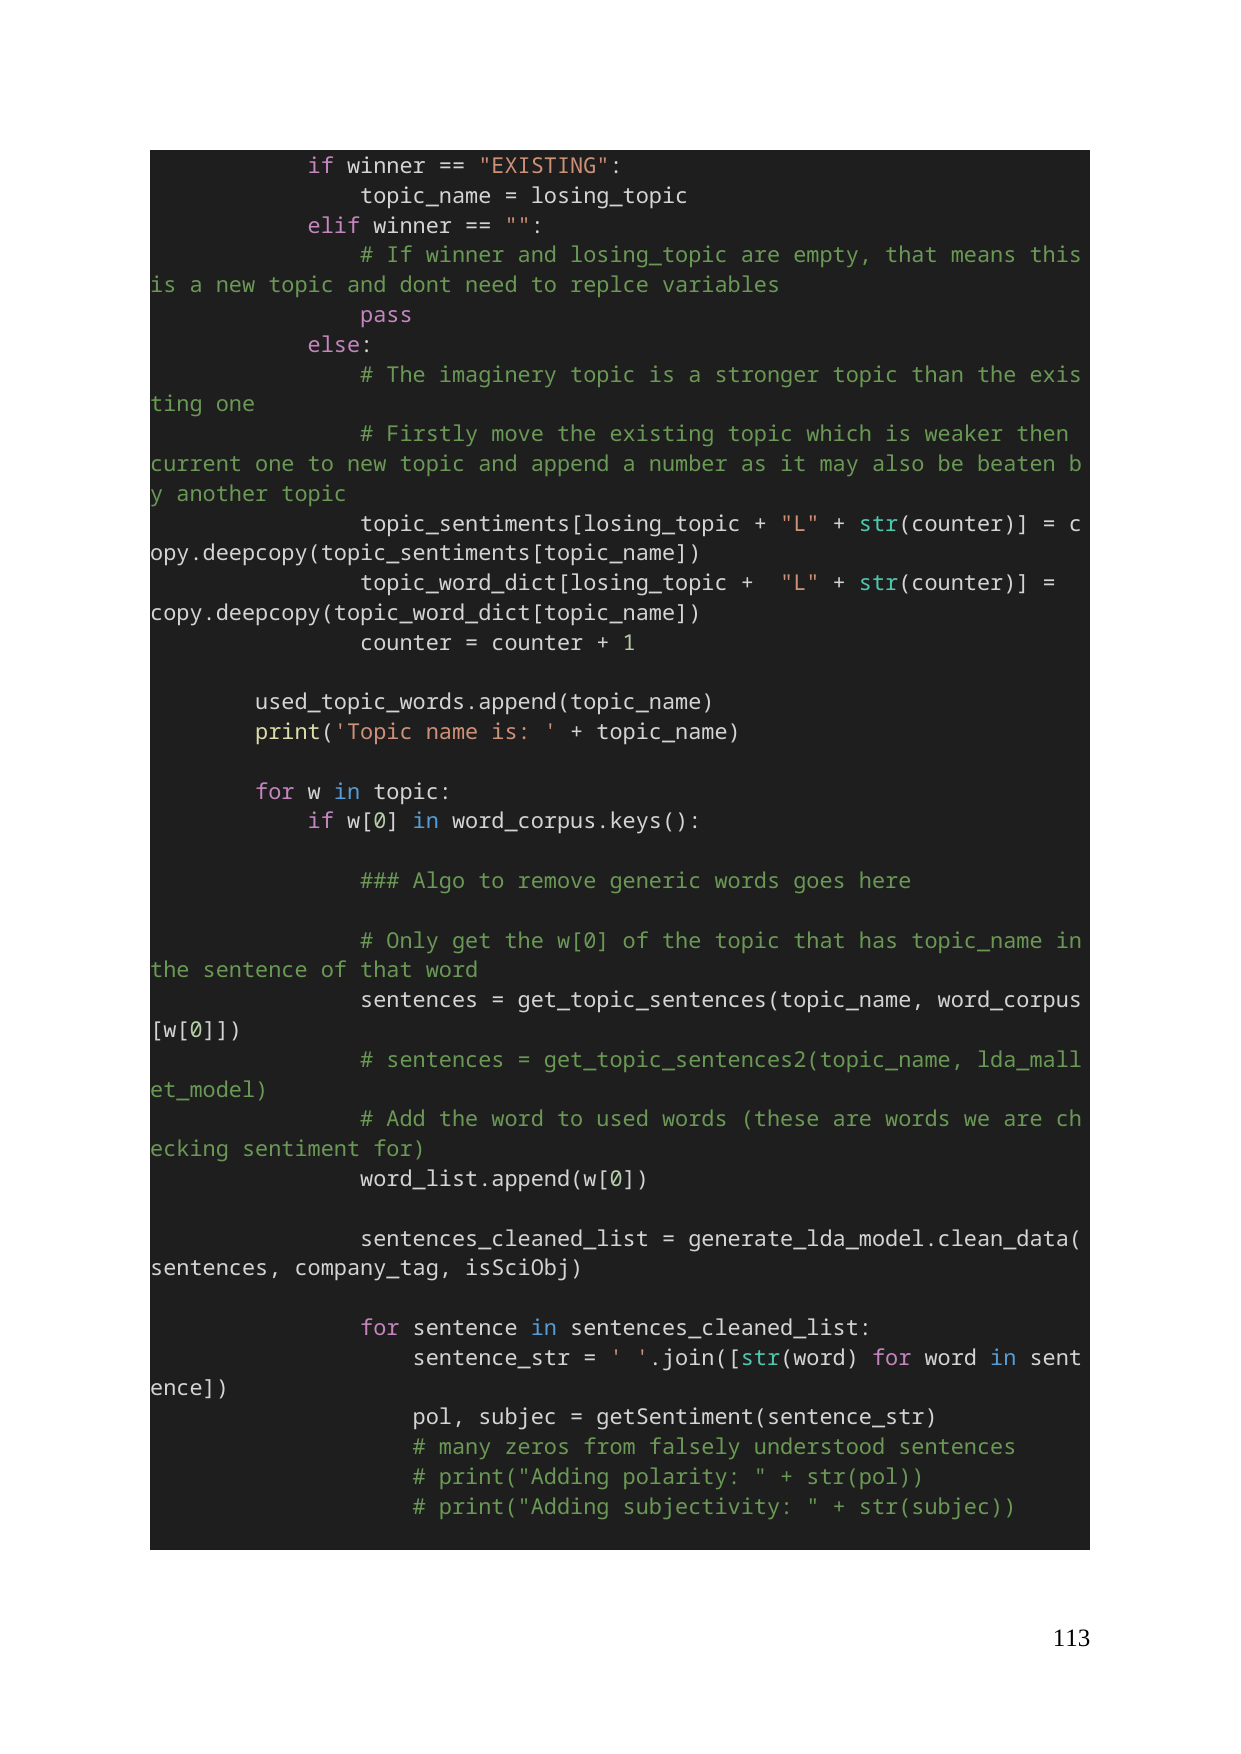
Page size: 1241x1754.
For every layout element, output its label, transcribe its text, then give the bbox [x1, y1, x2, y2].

text topic_sentiments[losing_topic + "L" + str(counter)] = copy.deepcopy(topic_sentiments[topic_name]) [150, 507, 1090, 567]
text # print("Adding subjectivity: " + str(subjec)) [150, 1491, 1090, 1520]
text # many zeros from falsely understood sentences [150, 1431, 1090, 1461]
text sentences = get_topic_sentences(topic_name, word_corpus[w[0]]) [150, 984, 1090, 1044]
text # sentences = get_topic_sentences2(topic_name, lda_mallet_model) [150, 1044, 1090, 1103]
text # If winner and losing_topic are empty, that means this is a new topic and dont need to replce variables [150, 239, 1090, 299]
text # Firstly move the existing topic which is weaker then current one to new topic and append a number as it may also be beaten by another topic [150, 418, 1090, 507]
text for sentence in sentences_cleaned_list: [150, 1312, 1090, 1342]
text print('Topic name is: ' + topic_name) [150, 716, 1090, 746]
text if w[0] in word_corpus.keys(): [150, 805, 1090, 835]
text counter = counter + 1 [150, 627, 1090, 656]
text topic_name = losing_topic [150, 180, 1090, 209]
text if winner == "EXISTING": [150, 150, 1090, 180]
text # Only get the w[0] of the topic that has topic_name in the sentence of that word [150, 924, 1090, 984]
text topic_word_dict[losing_topic + "L" + str(counter)] = copy.deepcopy(topic_word_dict[topic_name]) [150, 567, 1090, 627]
text sentence_str = ' '.join([str(word) for word in sentence]) [150, 1342, 1090, 1401]
text # Add the word to used words (these are words we are checking sentiment for) [150, 1103, 1090, 1163]
text # The imaginery topic is a stronger topic than the existing one [150, 358, 1090, 418]
text pass [150, 299, 1090, 329]
text # print("Adding polarity: " + str(pol)) [150, 1461, 1090, 1491]
text ### Algo to remove generic words goes here [150, 865, 1090, 895]
text elif winner == "": [150, 209, 1090, 239]
text else: [150, 329, 1090, 358]
text word_list.append(w[0]) [150, 1163, 1090, 1193]
text for w in topic: [150, 776, 1090, 805]
text sentences_cleaned_list = generate_lda_model.clean_data(sentences, company_tag, isSciObj) [150, 1222, 1090, 1282]
text used_topic_words.append(topic_name) [150, 686, 1090, 716]
text pol, subjec = getSentiment(sentence_str) [150, 1401, 1090, 1431]
